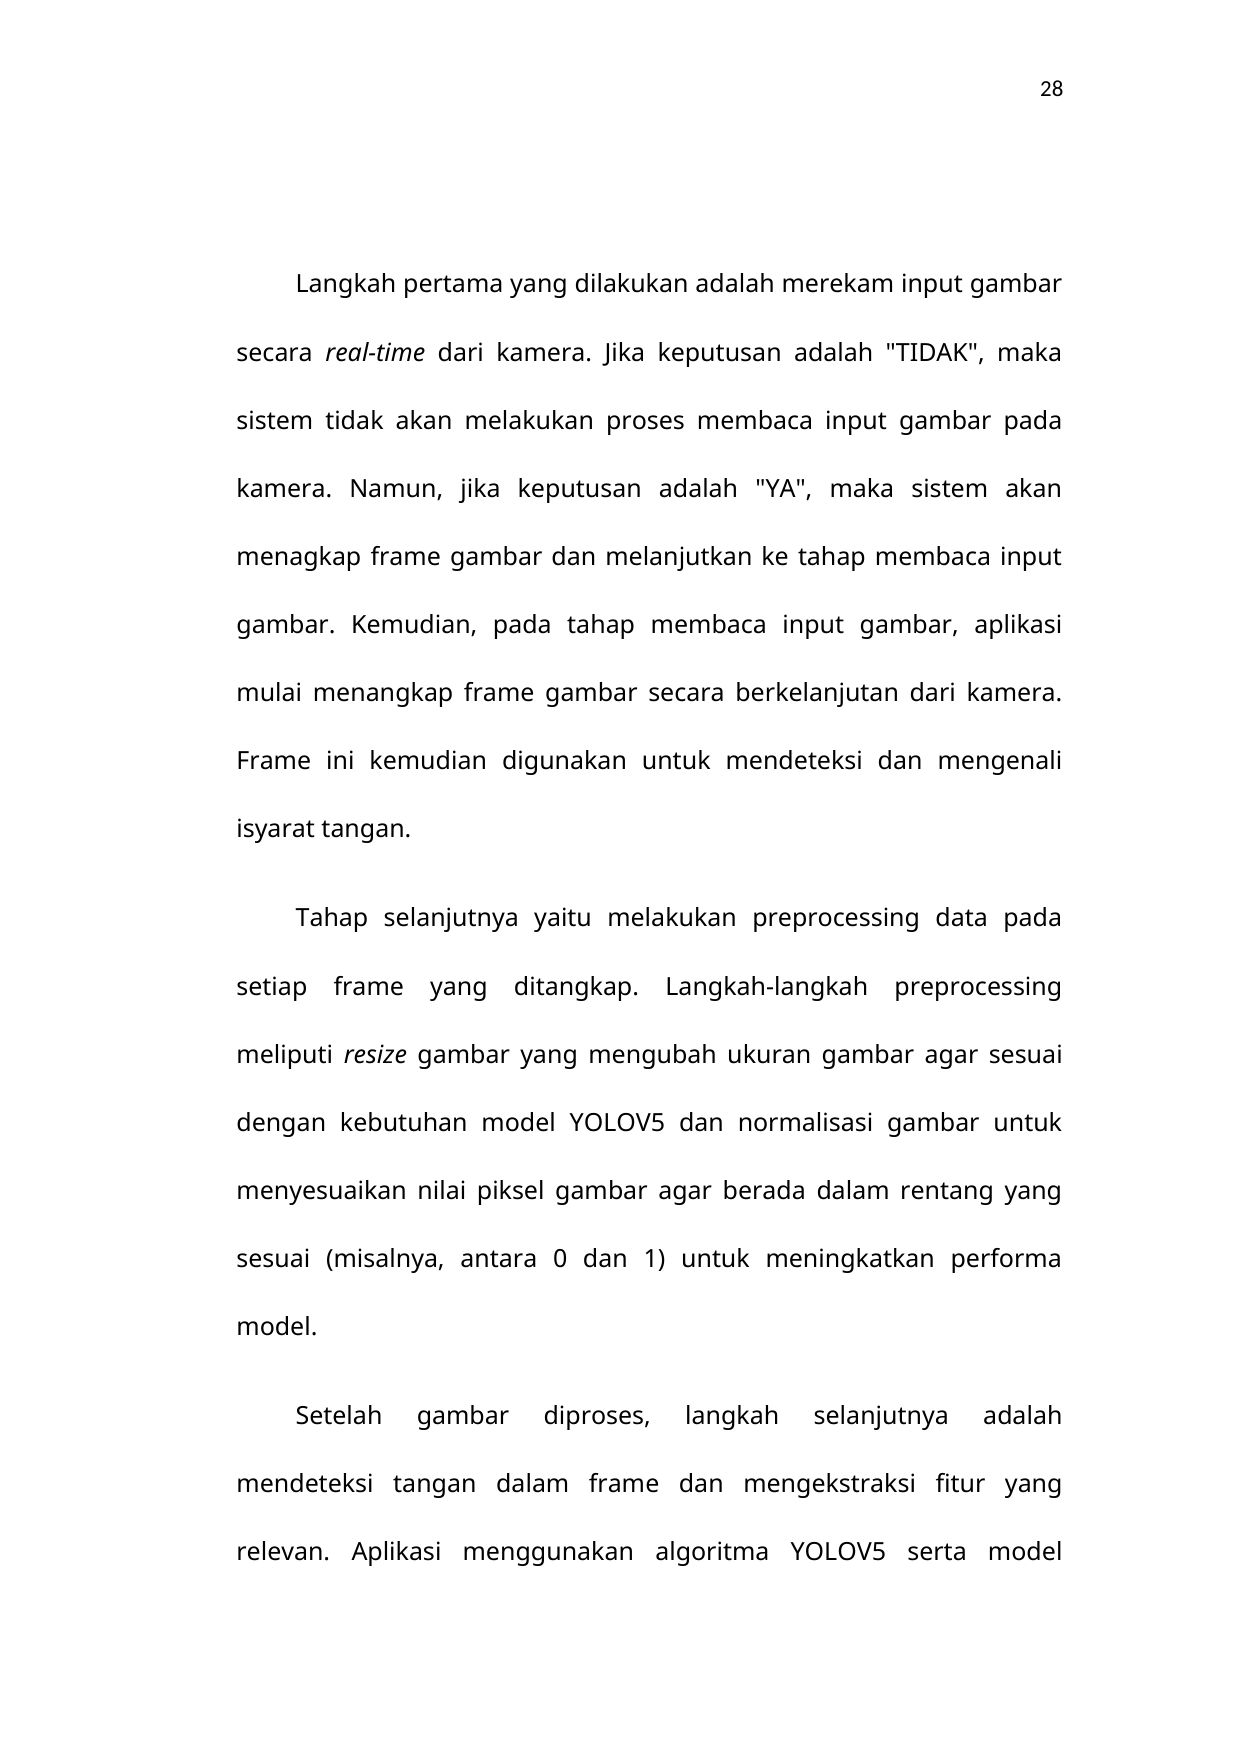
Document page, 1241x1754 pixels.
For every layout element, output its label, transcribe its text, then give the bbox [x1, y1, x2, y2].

text Tahap selanjutnya yaitu melakukan preprocessing data pada setiap frame yang ditangkap. Langkah-langkah preprocessing meliputi resize gambar yang mengubah ukuran gambar agar sesuai dengan kebutuhan model YOLOV5 dan normalisasi gambar untuk menyesuaikan nilai piksel gambar agar berada dalam rentang yang sesuai (misalnya, antara 0 dan 1) untuk meningkatkan performa model. [236, 900, 1063, 1343]
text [236, 1398, 1063, 1568]
text Langkah pertama yang dilakukan adalah merekam input gambar secara real-time dari kamera. Jika keputusan adalah "TIDAK", maka sistem tidak akan melakukan proses membaca input gambar pada kamera. Namun, jika keputusan adalah "YA", maka sistem akan menagkap frame gambar dan melanjutkan ke tahap membaca input gambar. Kemudian, pada tahap membaca input gambar, aplikasi mulai menangkap frame gambar secara berkelanjutan dari kamera. Frame ini kemudian digunakan untuk mendeteksi dan mengenali isyarat tangan. [236, 266, 1063, 845]
